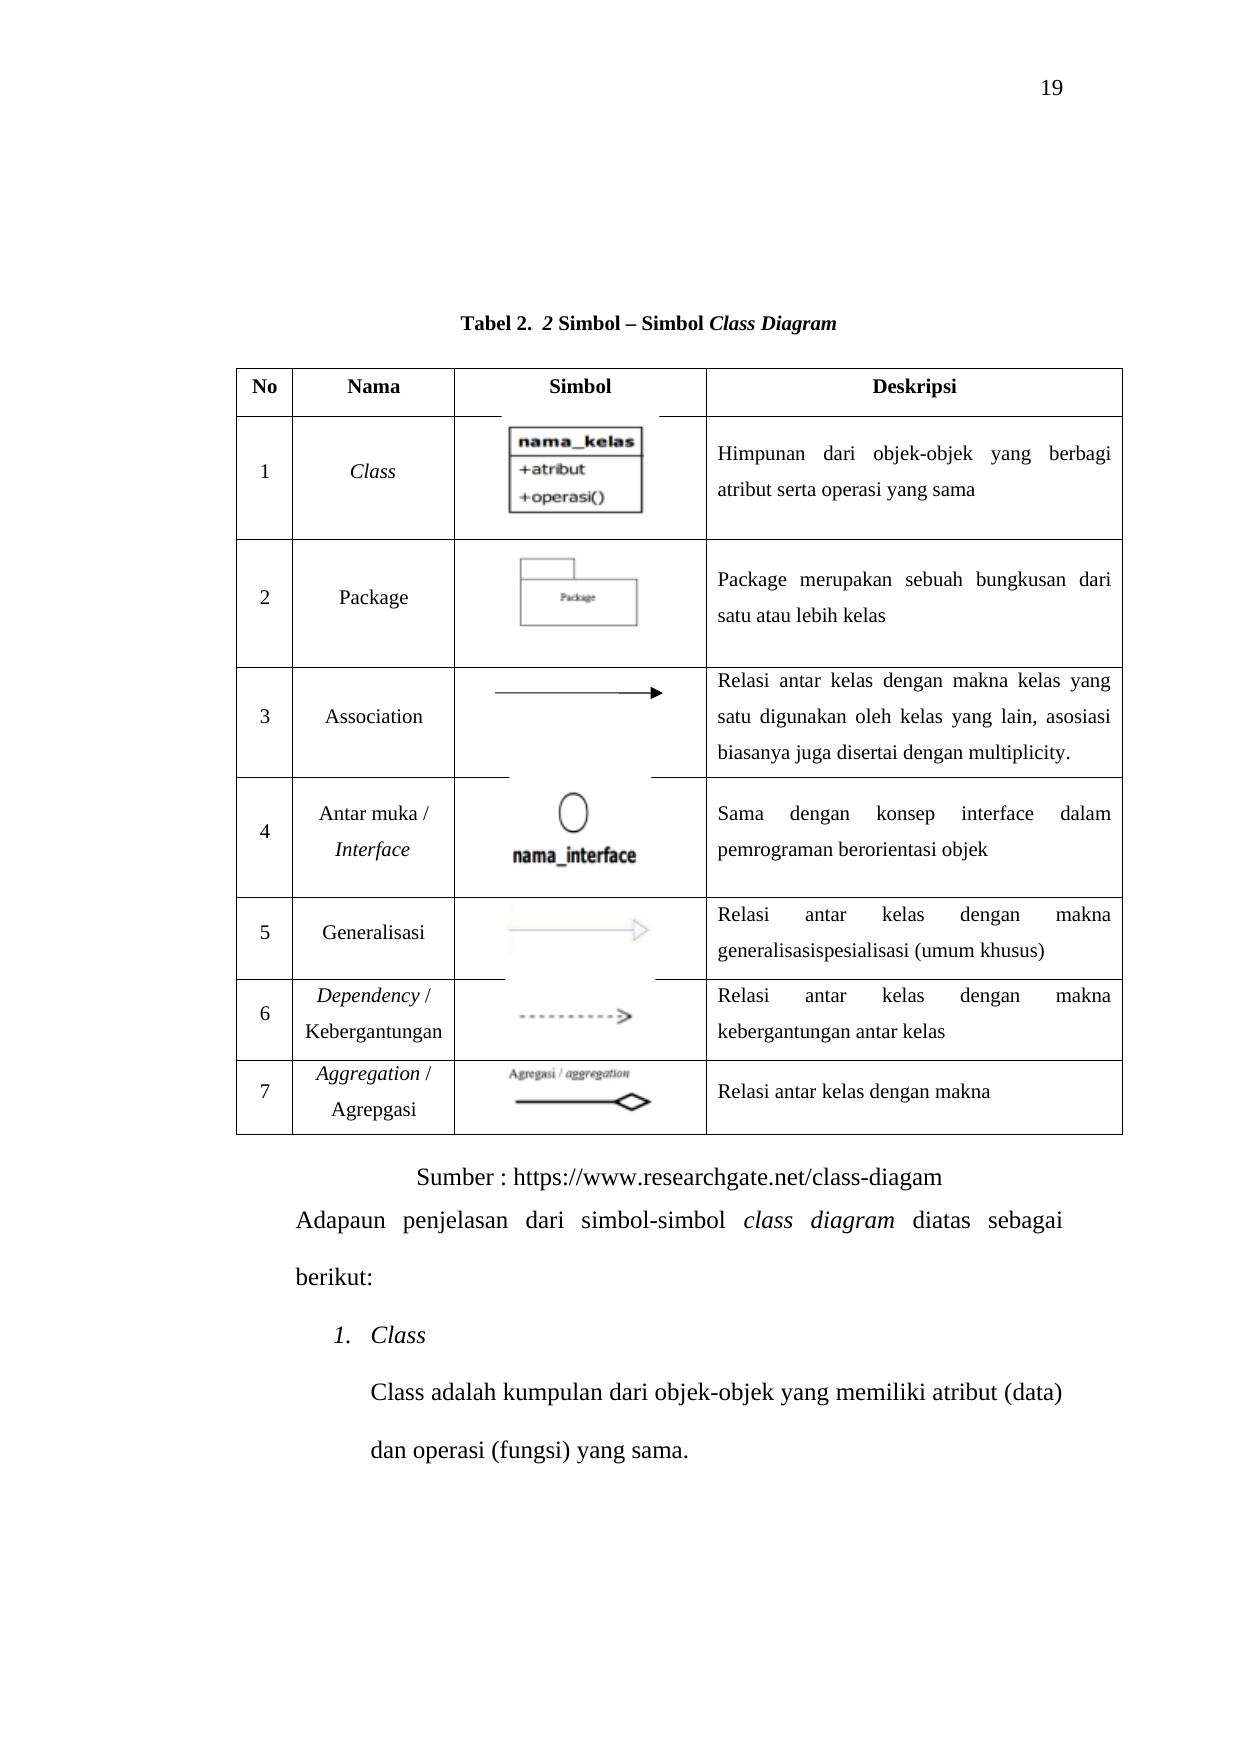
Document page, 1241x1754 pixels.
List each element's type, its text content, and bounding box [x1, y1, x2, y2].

text Adapaun penjelasan dari simbol-simbol class diagram diatas sebagai berikut: [295, 1205, 1063, 1291]
table_cell Antar muka / Interface [293, 778, 454, 897]
table_cell Dependency / Kebergantungan [293, 980, 454, 1060]
picture [503, 546, 658, 647]
table_cell [455, 778, 706, 897]
table_header Deskripsi [707, 369, 1122, 416]
table_cell Sama dengan konsep interface dalam pemrograman berorientasi objek [707, 778, 1122, 897]
picture [509, 777, 652, 885]
table_cell [455, 668, 706, 777]
table_header No [237, 369, 292, 416]
table_cell [455, 417, 706, 539]
list Class [333, 1320, 1063, 1348]
table_cell [455, 898, 706, 979]
text Tabel 2. 2 Simbol – Simbol Class Diagram [236, 311, 1063, 335]
table_cell Association [293, 668, 454, 777]
table_cell 7 [237, 1061, 292, 1134]
table_cell [455, 1061, 706, 1134]
table_cell Relasi antar kelas dengan makna kebergantungan antar kelas [707, 980, 1122, 1060]
table_header Nama [293, 369, 454, 416]
table_cell Package [293, 540, 454, 667]
table_cell Class [293, 417, 454, 539]
table_cell 6 [237, 980, 292, 1060]
picture [501, 416, 660, 526]
list Class adalah kumpulan dari objek-objek yang memiliki atribut (data) dan operasi (fungsi) yang sama. [370, 1377, 1063, 1463]
picture [505, 979, 656, 1047]
table_cell 4 [237, 778, 292, 897]
picture [501, 1066, 660, 1116]
table_cell Aggregation / Agrepgasi [293, 1061, 454, 1134]
table_cell Himpunan dari objek-objek yang berbagi atribut serta operasi yang sama [707, 417, 1122, 539]
table_cell [455, 980, 706, 1060]
text Sumber : https://www.researchgate.net/class-diagam [295, 1162, 1063, 1190]
table_cell 1 [237, 417, 292, 539]
picture [502, 898, 659, 966]
table_cell Generalisasi [293, 898, 454, 979]
table_cell 2 [237, 540, 292, 667]
table_header Simbol [455, 369, 706, 416]
table_cell Relasi antar kelas dengan makna generalisasispesialisasi (umum khusus) [707, 898, 1122, 979]
table_cell Relasi antar kelas dengan makna [707, 1061, 1122, 1134]
table_cell [455, 540, 706, 667]
table_cell 5 [237, 898, 292, 979]
table_cell 3 [237, 668, 292, 777]
table_cell Package merupakan sebuah bungkusan dari satu atau lebih kelas [707, 540, 1122, 667]
table_cell Relasi antar kelas dengan makna kelas yang satu digunakan oleh kelas yang lain, asosiasi biasanya juga disertai dengan multiplicity. [707, 668, 1122, 777]
